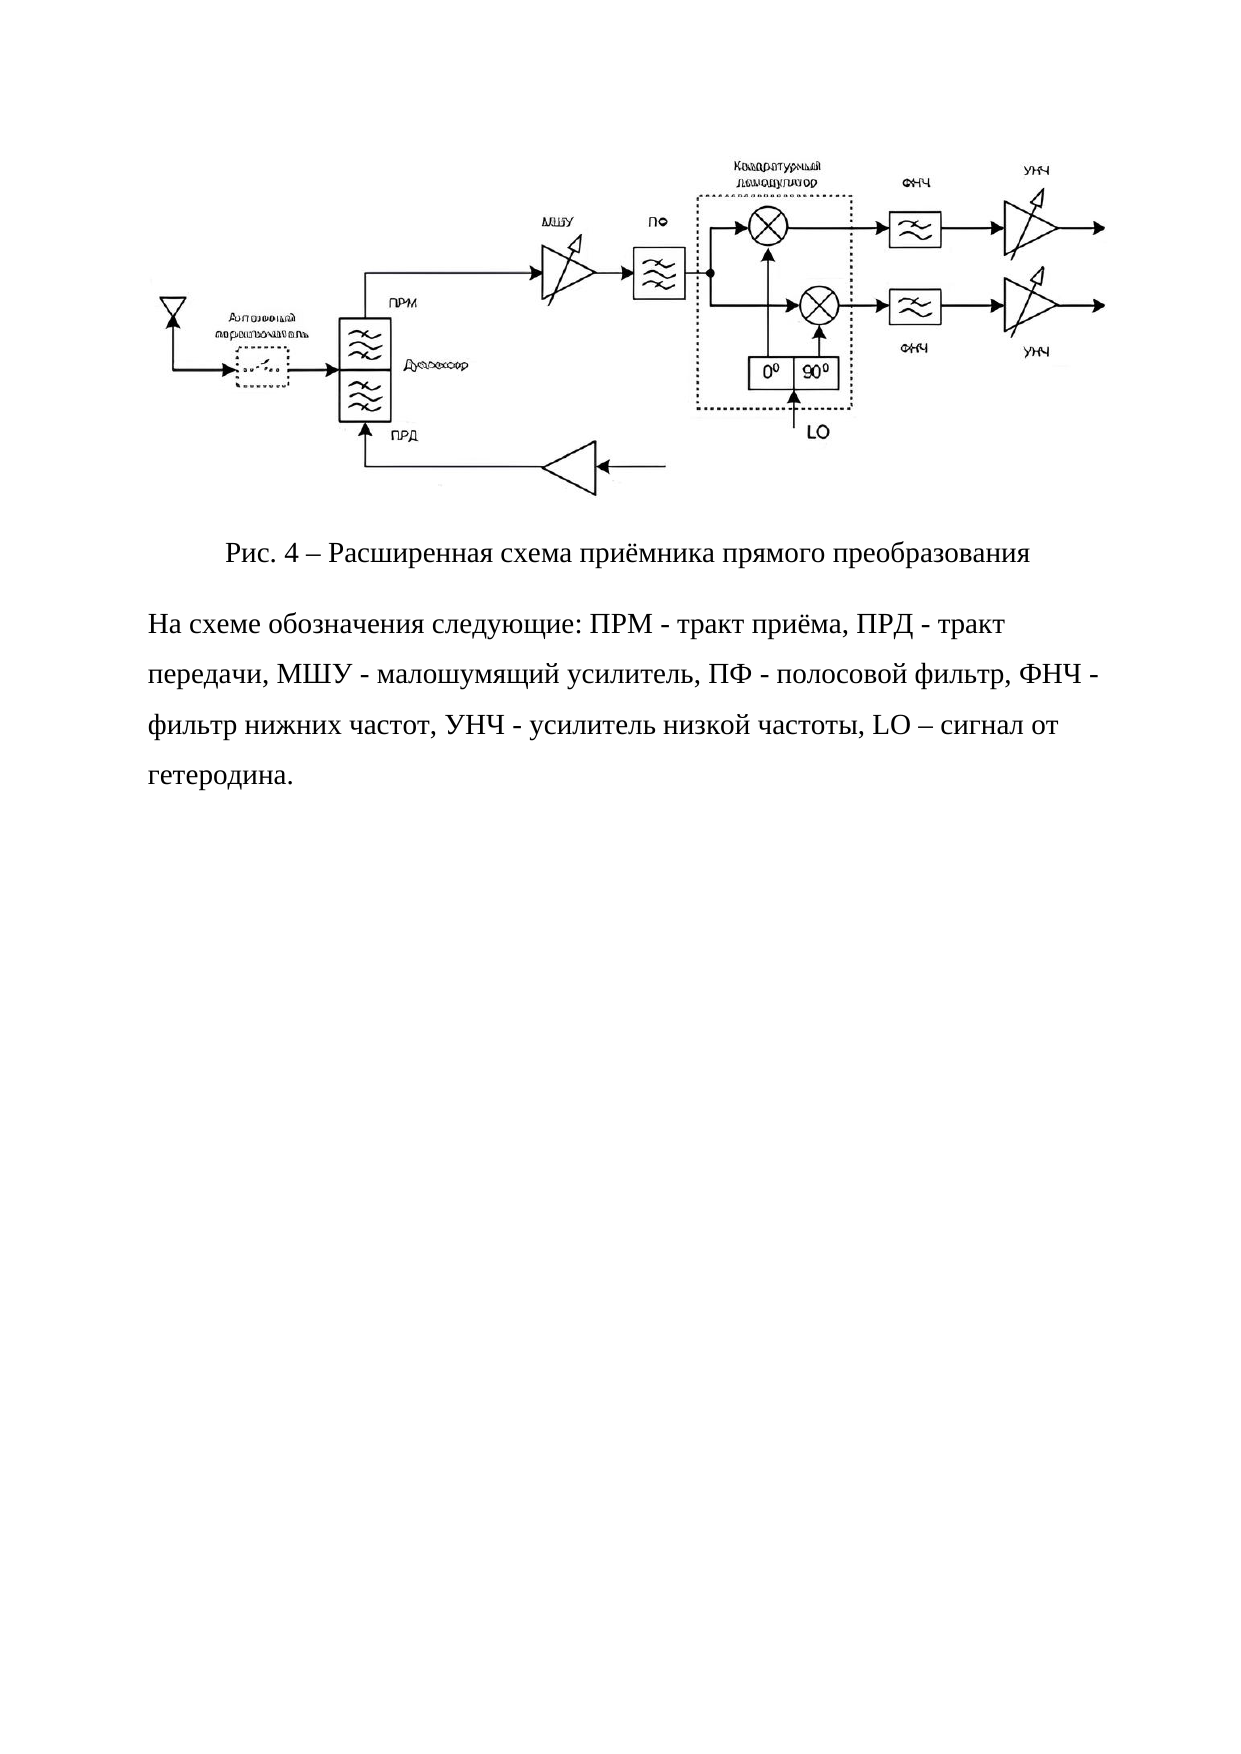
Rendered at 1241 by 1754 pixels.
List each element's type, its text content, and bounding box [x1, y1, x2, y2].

picture [147, 150, 1108, 501]
text Рис. 4 – Расширенная схема приёмника прямого преобразования [148, 535, 1107, 568]
text На схеме обозначения следующие: ПРМ - тракт приёма, ПРД - тракт передачи, МШУ - малошумящий усилитель, ПФ - полосовой фильтр, ФНЧ - фильтр нижних частот, УНЧ - усилитель низкой частоты, LO – сигнал от гетеродина. [148, 606, 1107, 791]
